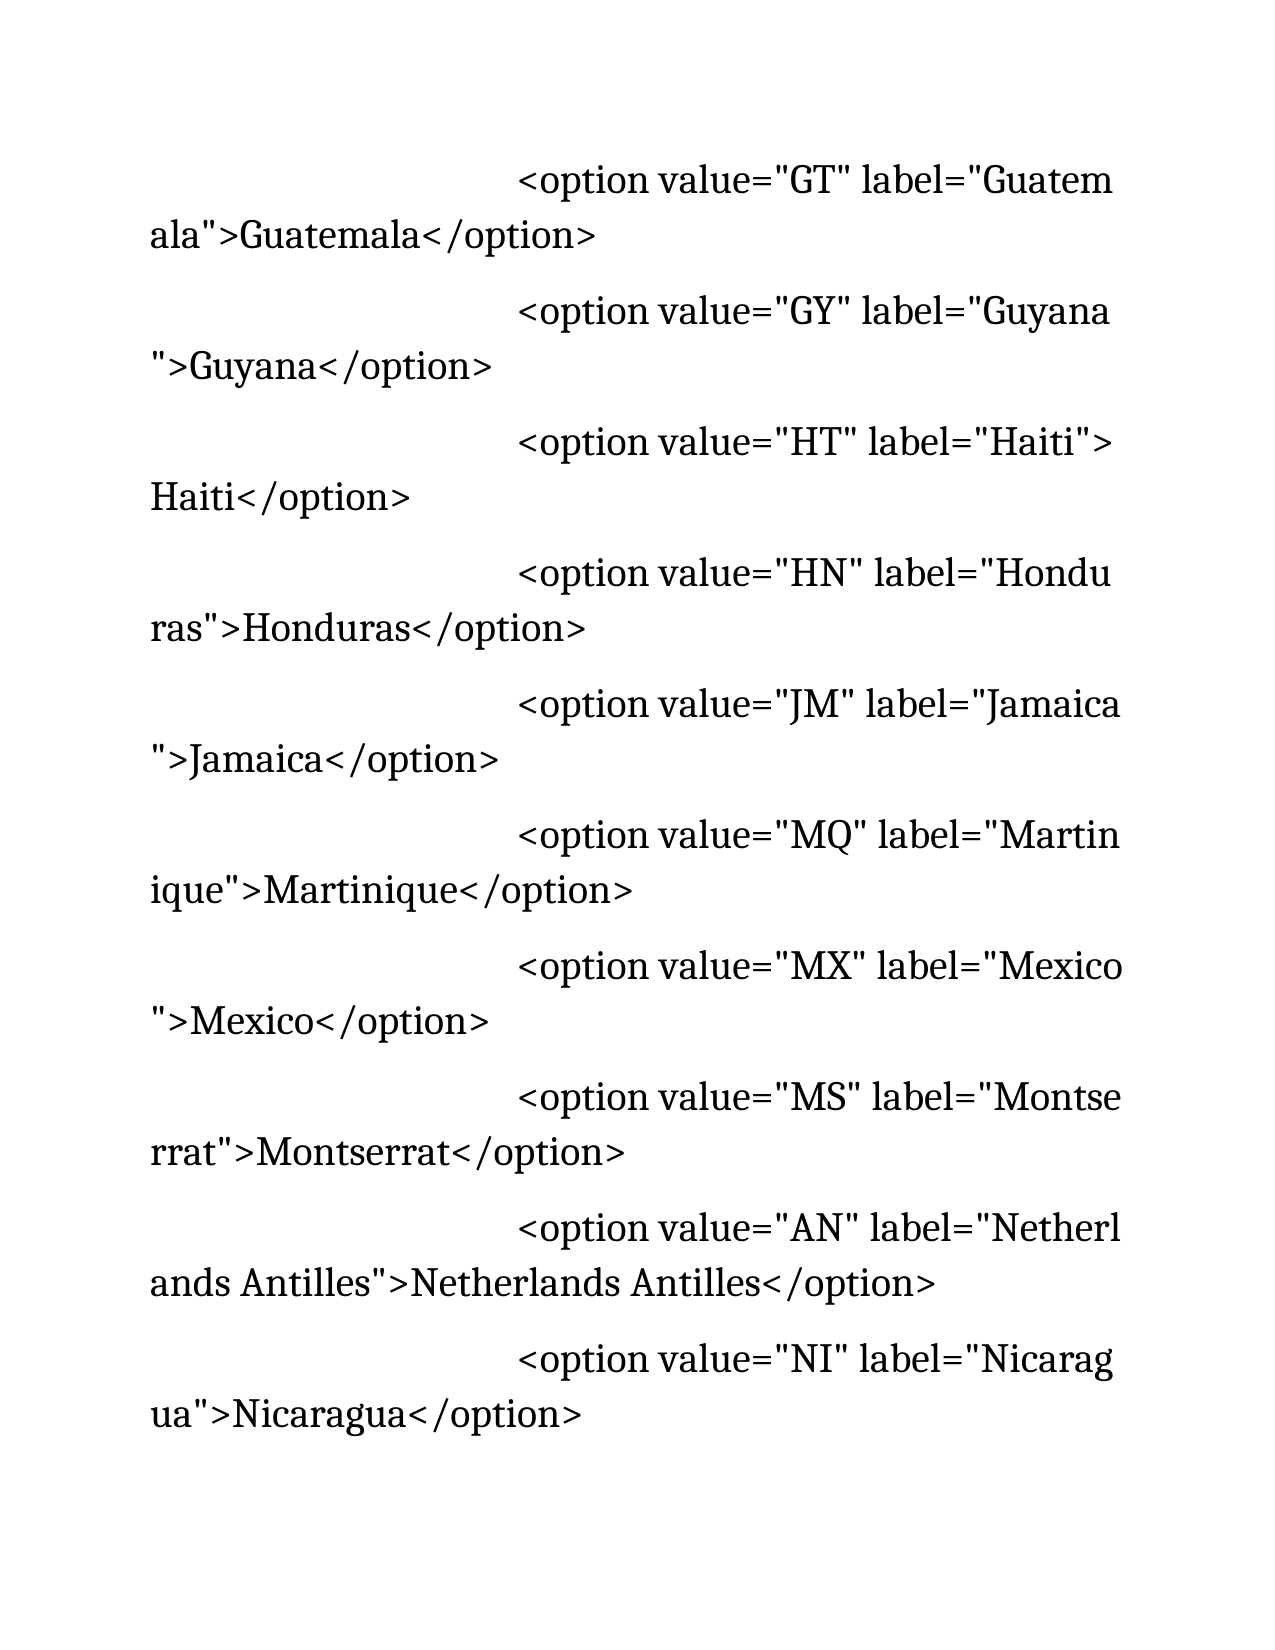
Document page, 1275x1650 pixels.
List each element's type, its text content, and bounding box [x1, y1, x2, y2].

text <option value="HT" label="Haiti">Haiti</option> [150, 418, 1125, 521]
text <option value="MQ" label="Martinique">Martinique</option> [150, 811, 1125, 914]
text <option value="NI" label="Nicaragua">Nicaragua</option> [150, 1335, 1125, 1438]
text <option value="GT" label="Guatemala">Guatemala</option> [150, 156, 1125, 259]
text <option value="MS" label="Montserrat">Montserrat</option> [150, 1073, 1125, 1176]
text <option value="JM" label="Jamaica">Jamaica</option> [150, 680, 1125, 783]
text <option value="HN" label="Honduras">Honduras</option> [150, 549, 1125, 652]
text <option value="AN" label="Netherlands Antilles">Netherlands Antilles</option> [150, 1204, 1125, 1307]
text <option value="GY" label="Guyana">Guyana</option> [150, 287, 1125, 390]
text <option value="MX" label="Mexico">Mexico</option> [150, 942, 1125, 1045]
